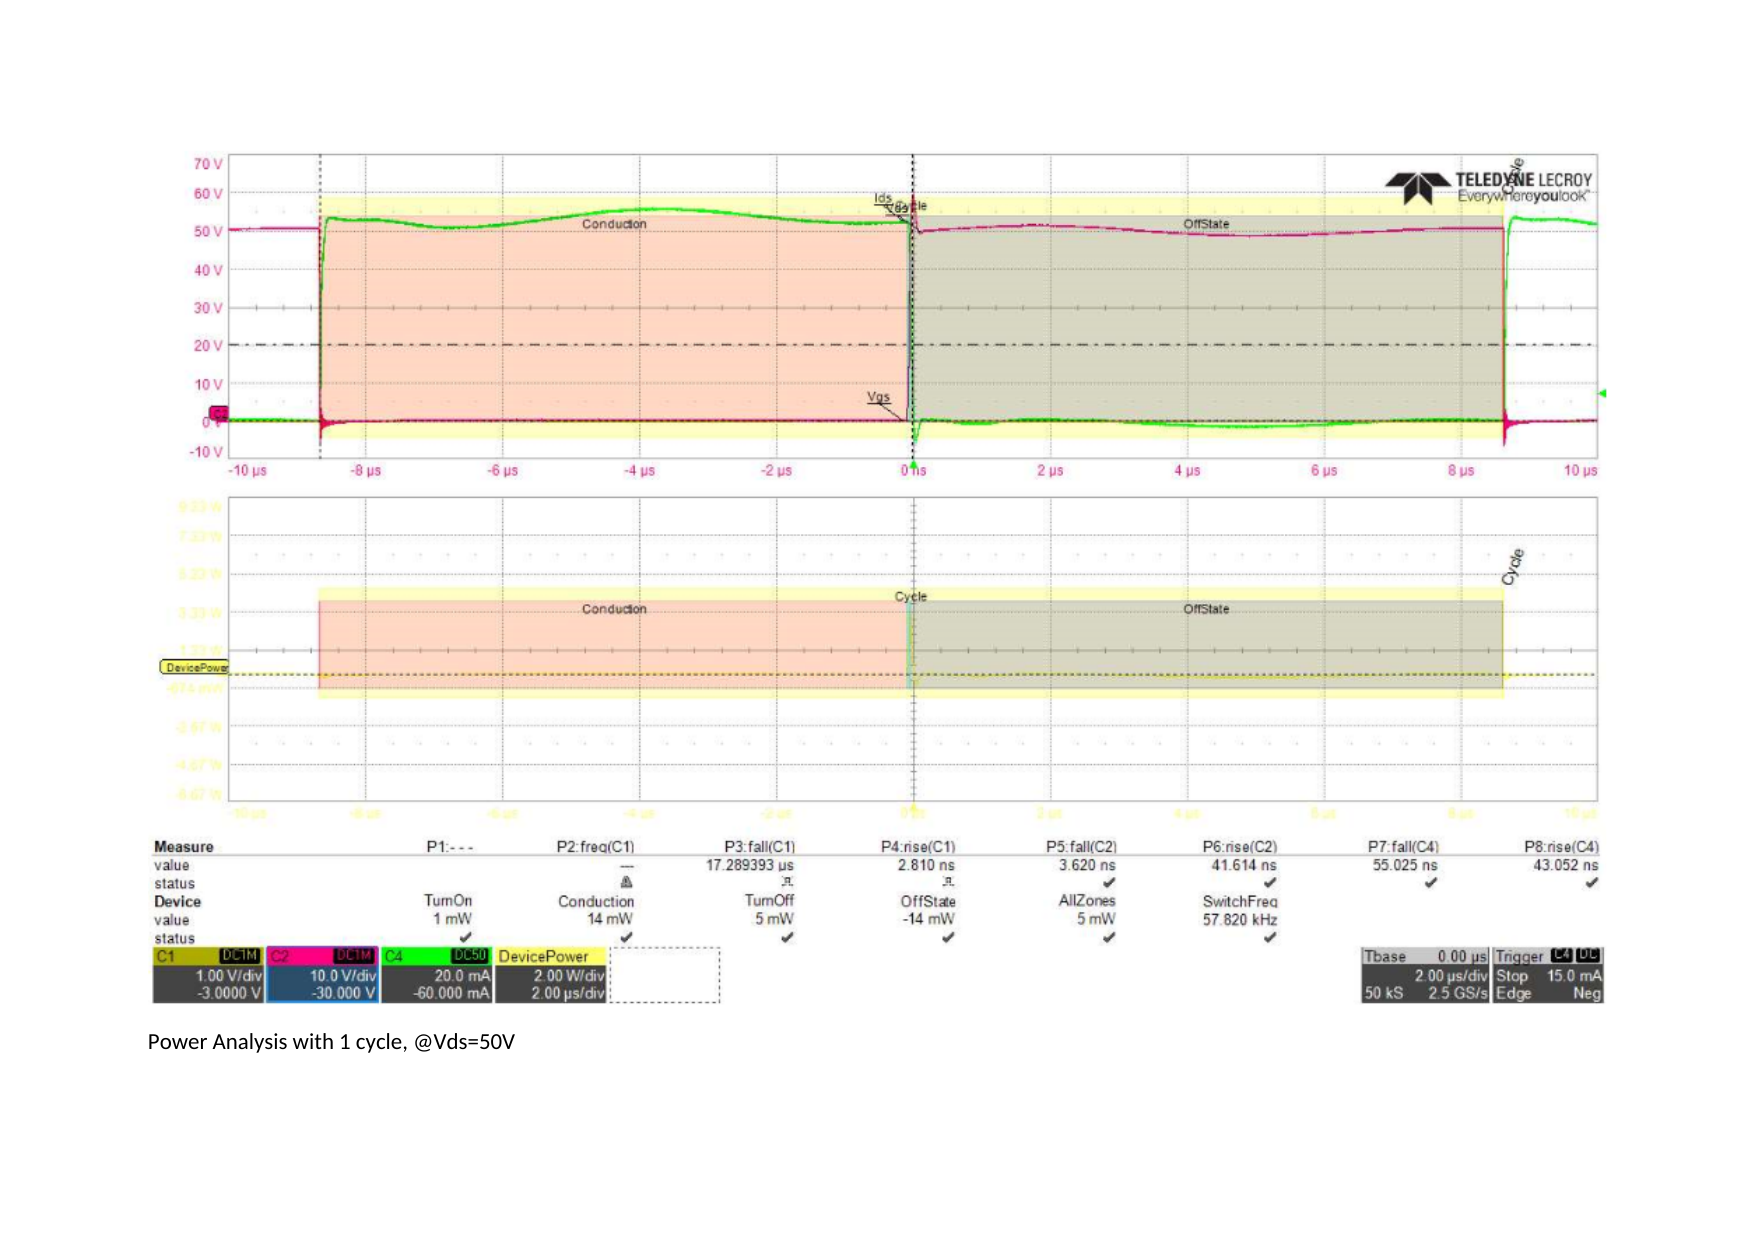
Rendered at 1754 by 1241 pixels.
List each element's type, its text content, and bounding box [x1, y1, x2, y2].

picture [147, 147, 1607, 1009]
text Power Analysis with 1 cycle, @Vds=50V [148, 1027, 1606, 1055]
